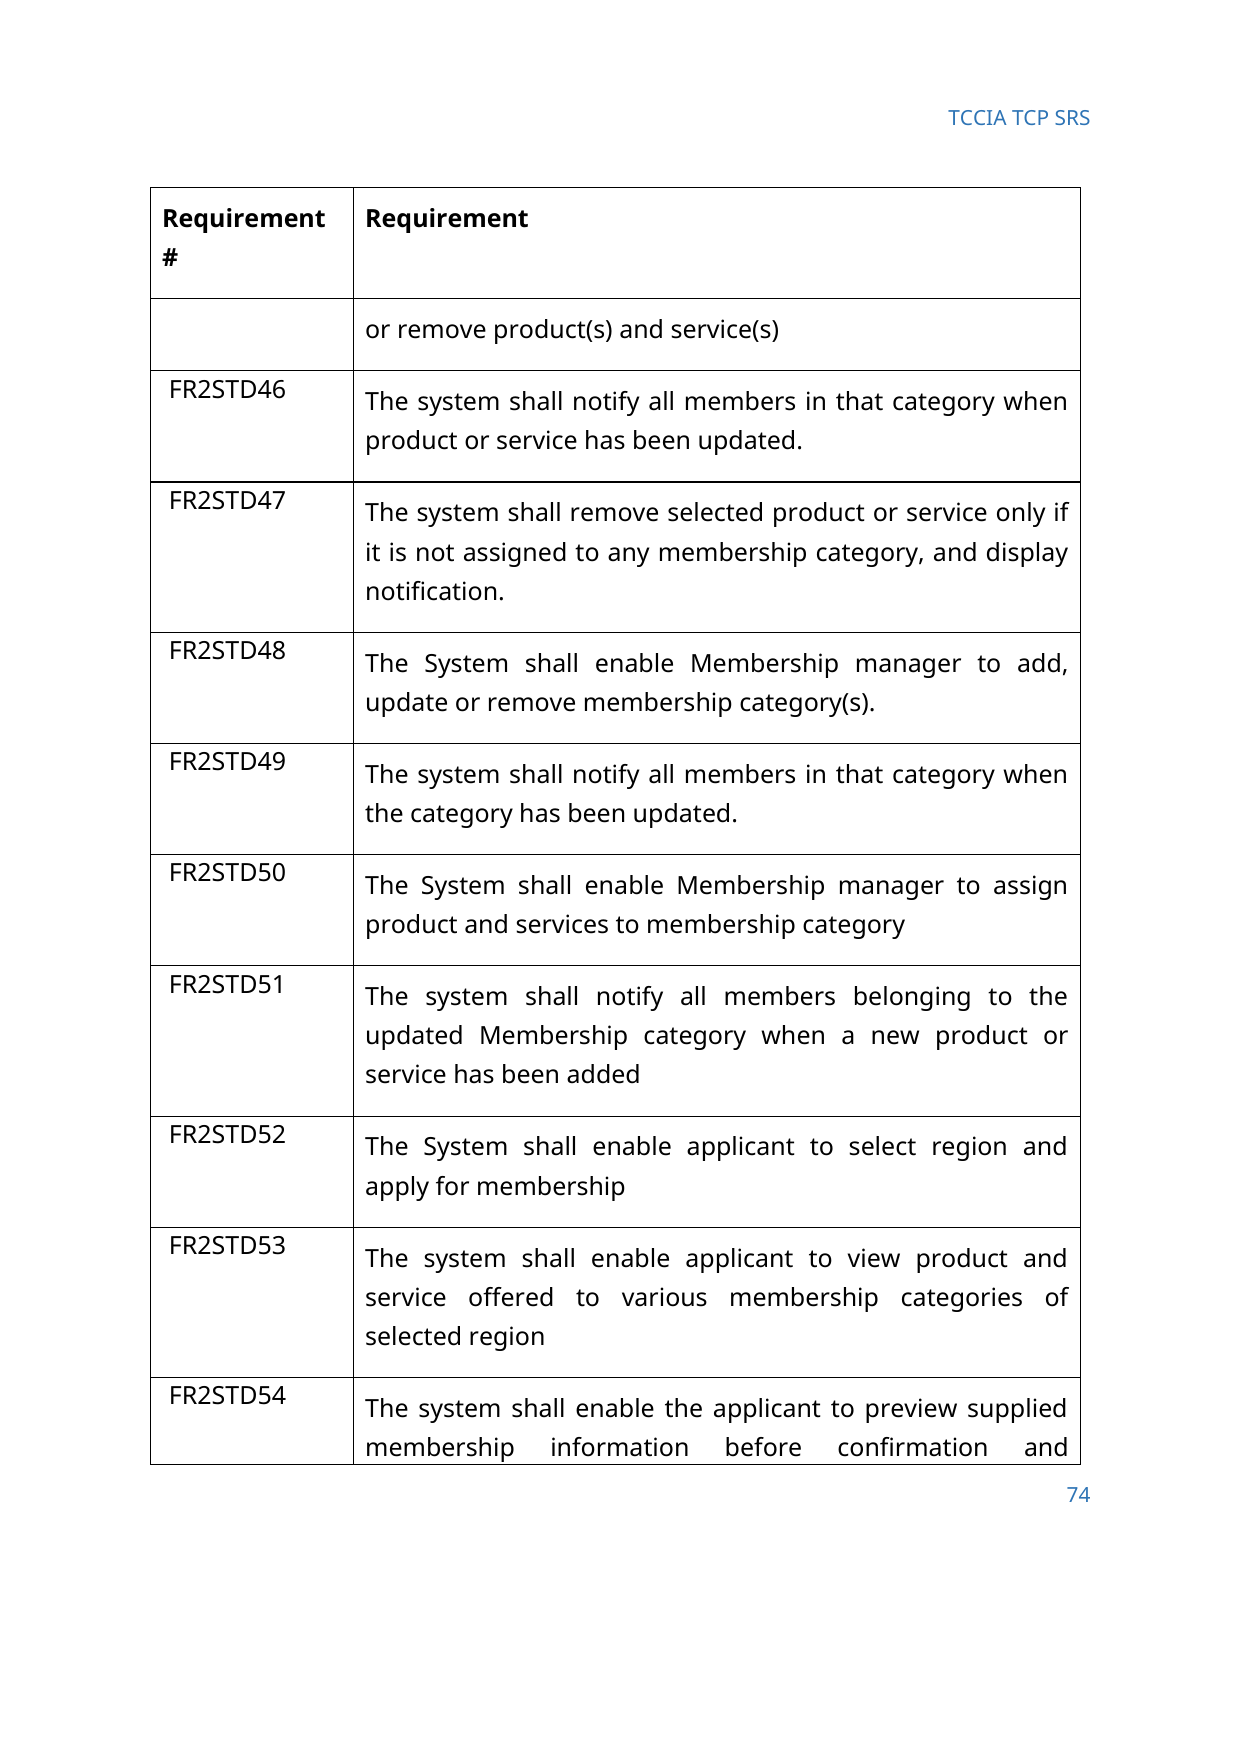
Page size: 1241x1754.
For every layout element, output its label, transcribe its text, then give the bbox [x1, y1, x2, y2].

table_cell The system shall notify all members belonging to the updated Membership category when a new product or service has been added [354, 966, 1080, 1116]
table_cell [151, 299, 353, 370]
table_cell [151, 1378, 353, 1464]
table_cell [151, 855, 353, 965]
table_cell The system shall enable applicant to view product and service offered to various membership categories of selected region [354, 1228, 1080, 1377]
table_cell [354, 299, 1080, 370]
table_cell The System shall enable Membership manager to add, update or remove membership category(s). [354, 633, 1080, 743]
table_cell The System shall enable Membership manager to assign product and services to membership category [354, 855, 1080, 965]
table_cell [151, 1117, 353, 1227]
table_cell [151, 483, 353, 632]
table_cell The system shall remove selected product or service only if it is not assigned to any membership category, and display notification. [354, 483, 1080, 632]
table_cell The System shall enable applicant to select region and apply for membership [354, 1117, 1080, 1227]
table_cell [151, 966, 353, 1116]
table_cell [151, 633, 353, 743]
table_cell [354, 1378, 1080, 1464]
table_cell [151, 1228, 353, 1377]
table_cell [151, 744, 353, 854]
table_header Requirement # [151, 188, 353, 298]
table_cell [151, 371, 353, 481]
table_cell The system shall notify all members in that category when the category has been updated. [354, 744, 1080, 854]
table_cell The system shall notify all members in that category when product or service has been updated. [354, 371, 1080, 481]
table_header Requirement [354, 188, 1080, 298]
